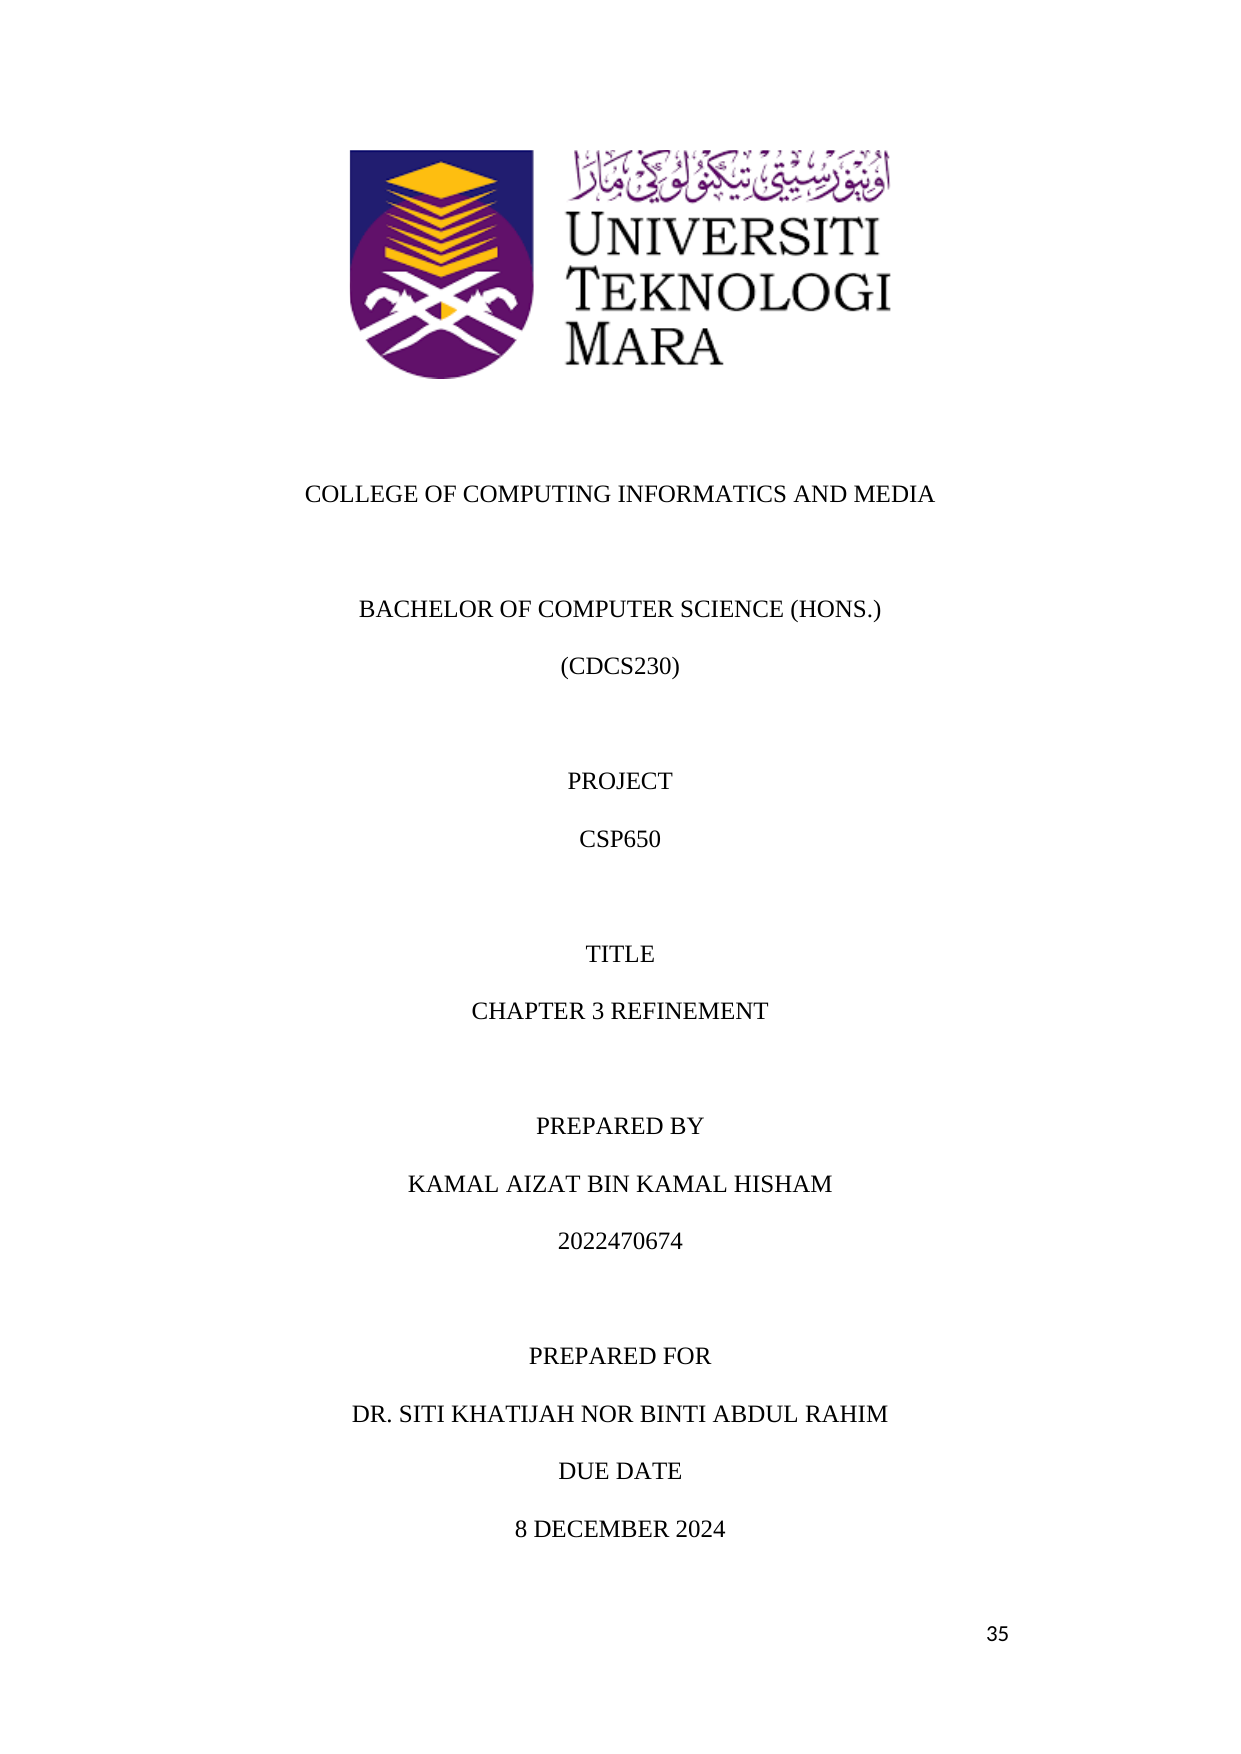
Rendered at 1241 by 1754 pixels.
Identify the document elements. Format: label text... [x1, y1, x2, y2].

text DUE DATE [150, 1456, 1090, 1485]
text DR. SITI KHATIJAH NOR BINTI ABDUL RAHIM [150, 1399, 1090, 1427]
text 2022470674 [150, 1226, 1090, 1255]
text BACHELOR OF COMPUTER SCIENCE (HONS.) [150, 594, 1090, 622]
text CSP650 [150, 824, 1090, 852]
text 8 DECEMBER 2024 [150, 1514, 1090, 1542]
text CHAPTER 3 REFINEMENT [150, 996, 1090, 1025]
text COLLEGE OF COMPUTING INFORMATICS AND MEDIA [150, 479, 1090, 507]
text TITLE [150, 939, 1090, 967]
text PROJECT [150, 766, 1090, 795]
picture [349, 150, 891, 379]
text KAMAL AIZAT BIN KAMAL HISHAM [150, 1169, 1090, 1197]
text (CDCS230) [150, 651, 1090, 680]
text PREPARED BY [150, 1111, 1090, 1140]
text PREPARED FOR [150, 1341, 1090, 1370]
